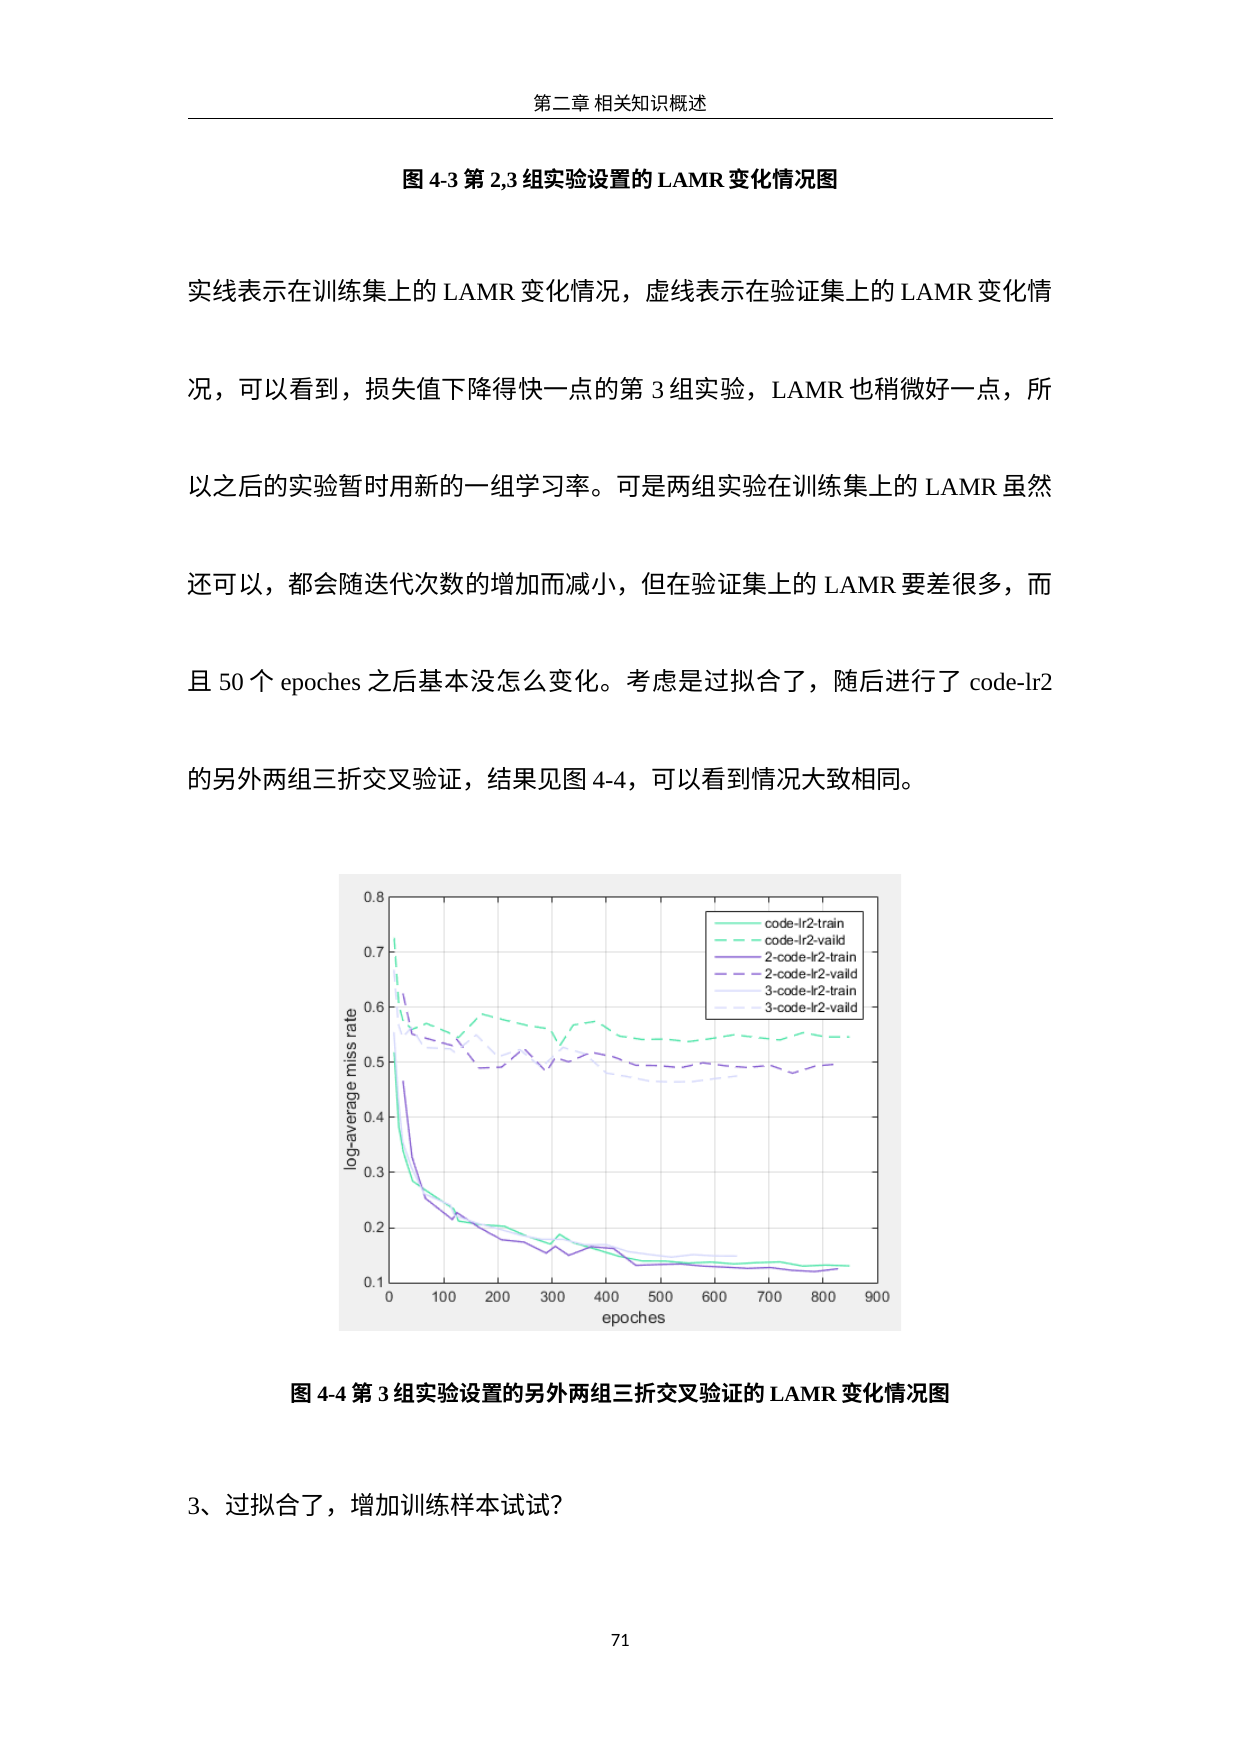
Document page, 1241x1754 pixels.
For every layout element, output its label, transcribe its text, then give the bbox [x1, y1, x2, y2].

text 3、过拟合了，增加训练样本试试？ [187, 1471, 1053, 1536]
text 实线表示在训练集上的LAMR变化情况，虚线表示在验证集上的LAMR变化情况，可以看到，损失值下降得快一点的第3组实验，LAMR也稍微好一点，所以之后的实验暂时用新的一组学习率。可是两组实验在训练集上的LAMR虽然还可以，都会随迭代次数的增加而减小，但在验证集上的LAMR要差很多，而且50个epoches之后基本没怎么变化。考虑是过拟合了，随后进行了code-lr2的另外两组三折交叉验证，结果见图4-4，可以看到情况大致相同。 [187, 257, 1053, 810]
text 图 4-3 第2,3组实验设置的LAMR变化情况图 [187, 162, 1053, 194]
picture [338, 874, 902, 1331]
text 图 4-4 第3组实验设置的另外两组三折交叉验证的LAMR变化情况图 [187, 1376, 1053, 1408]
